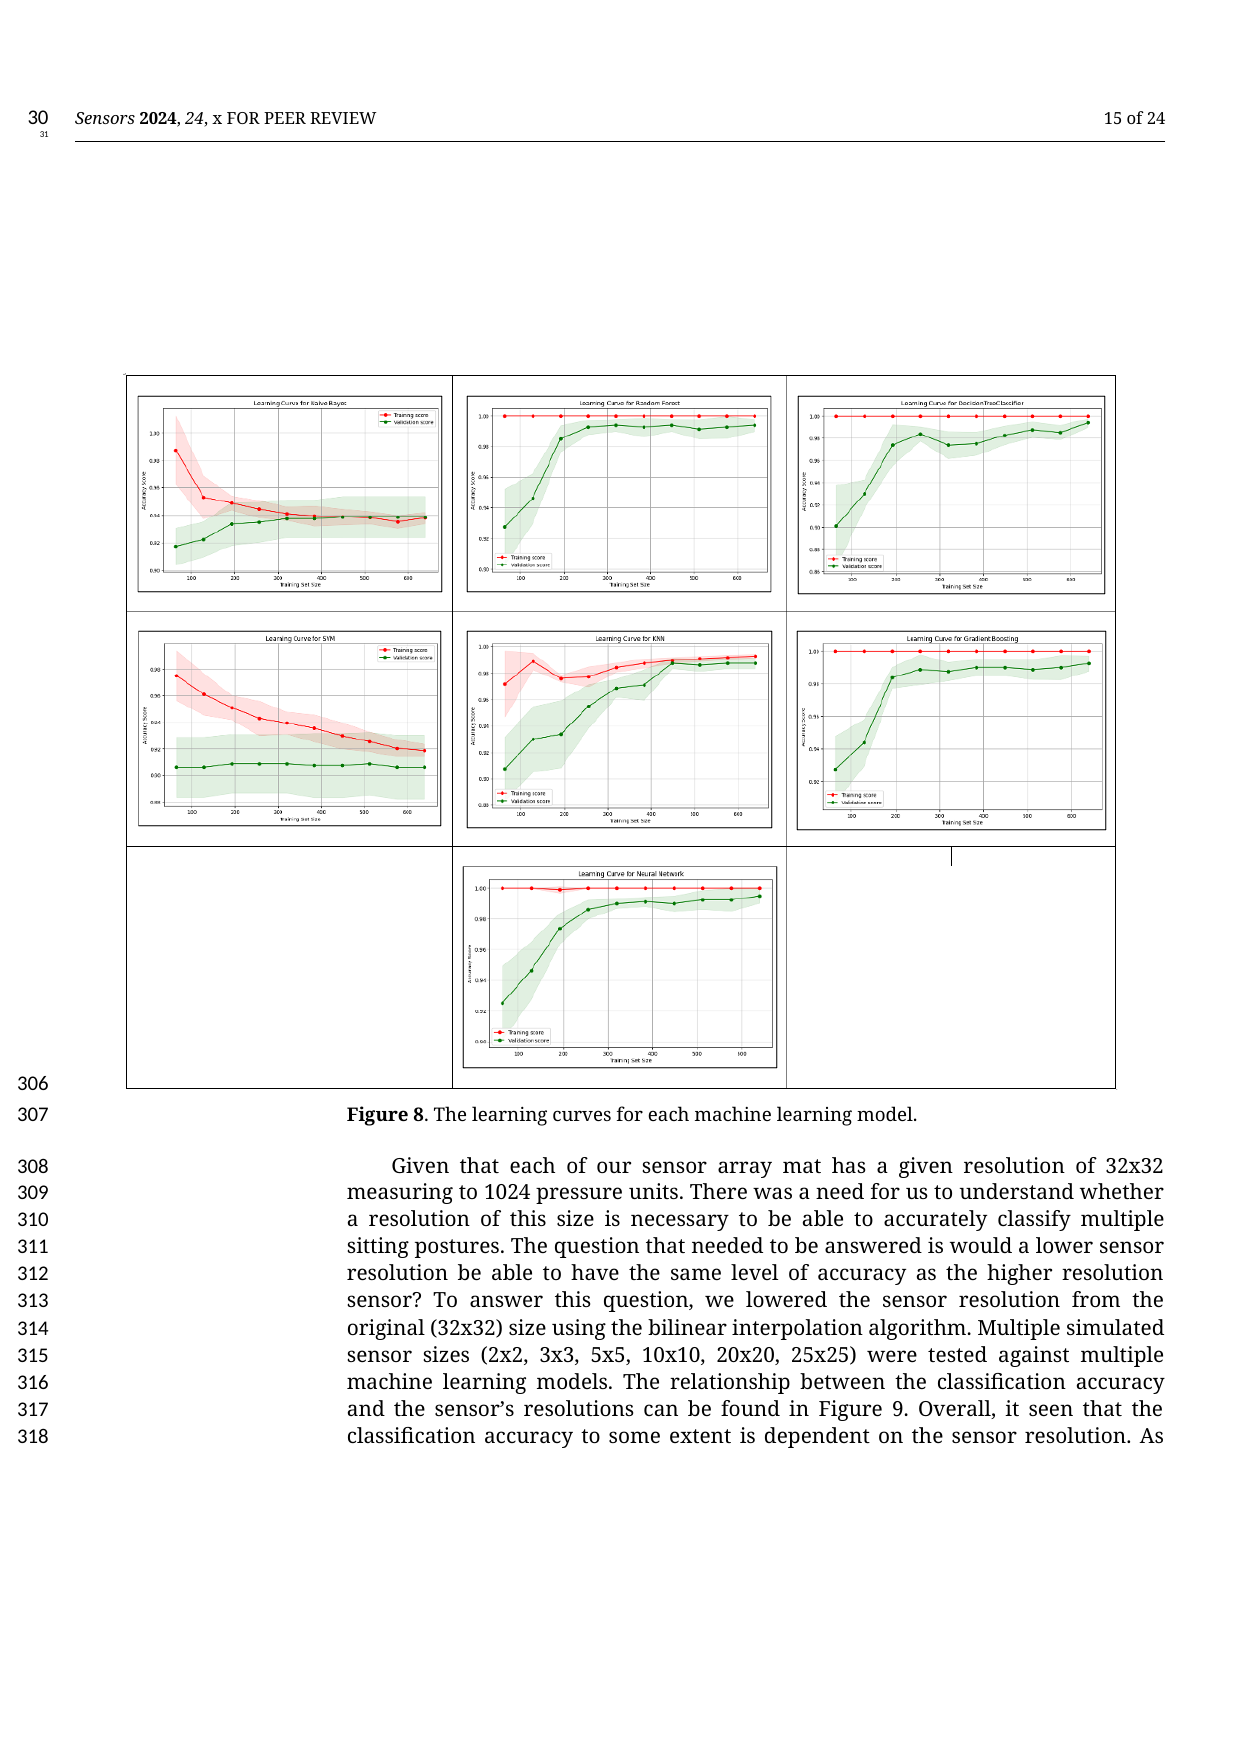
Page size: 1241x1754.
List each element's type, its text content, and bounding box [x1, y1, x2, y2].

text Figure 8. The learning curves for each machine learning model. [347, 1102, 1165, 1127]
picture [123, 373, 1118, 1090]
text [347, 1152, 1165, 1449]
